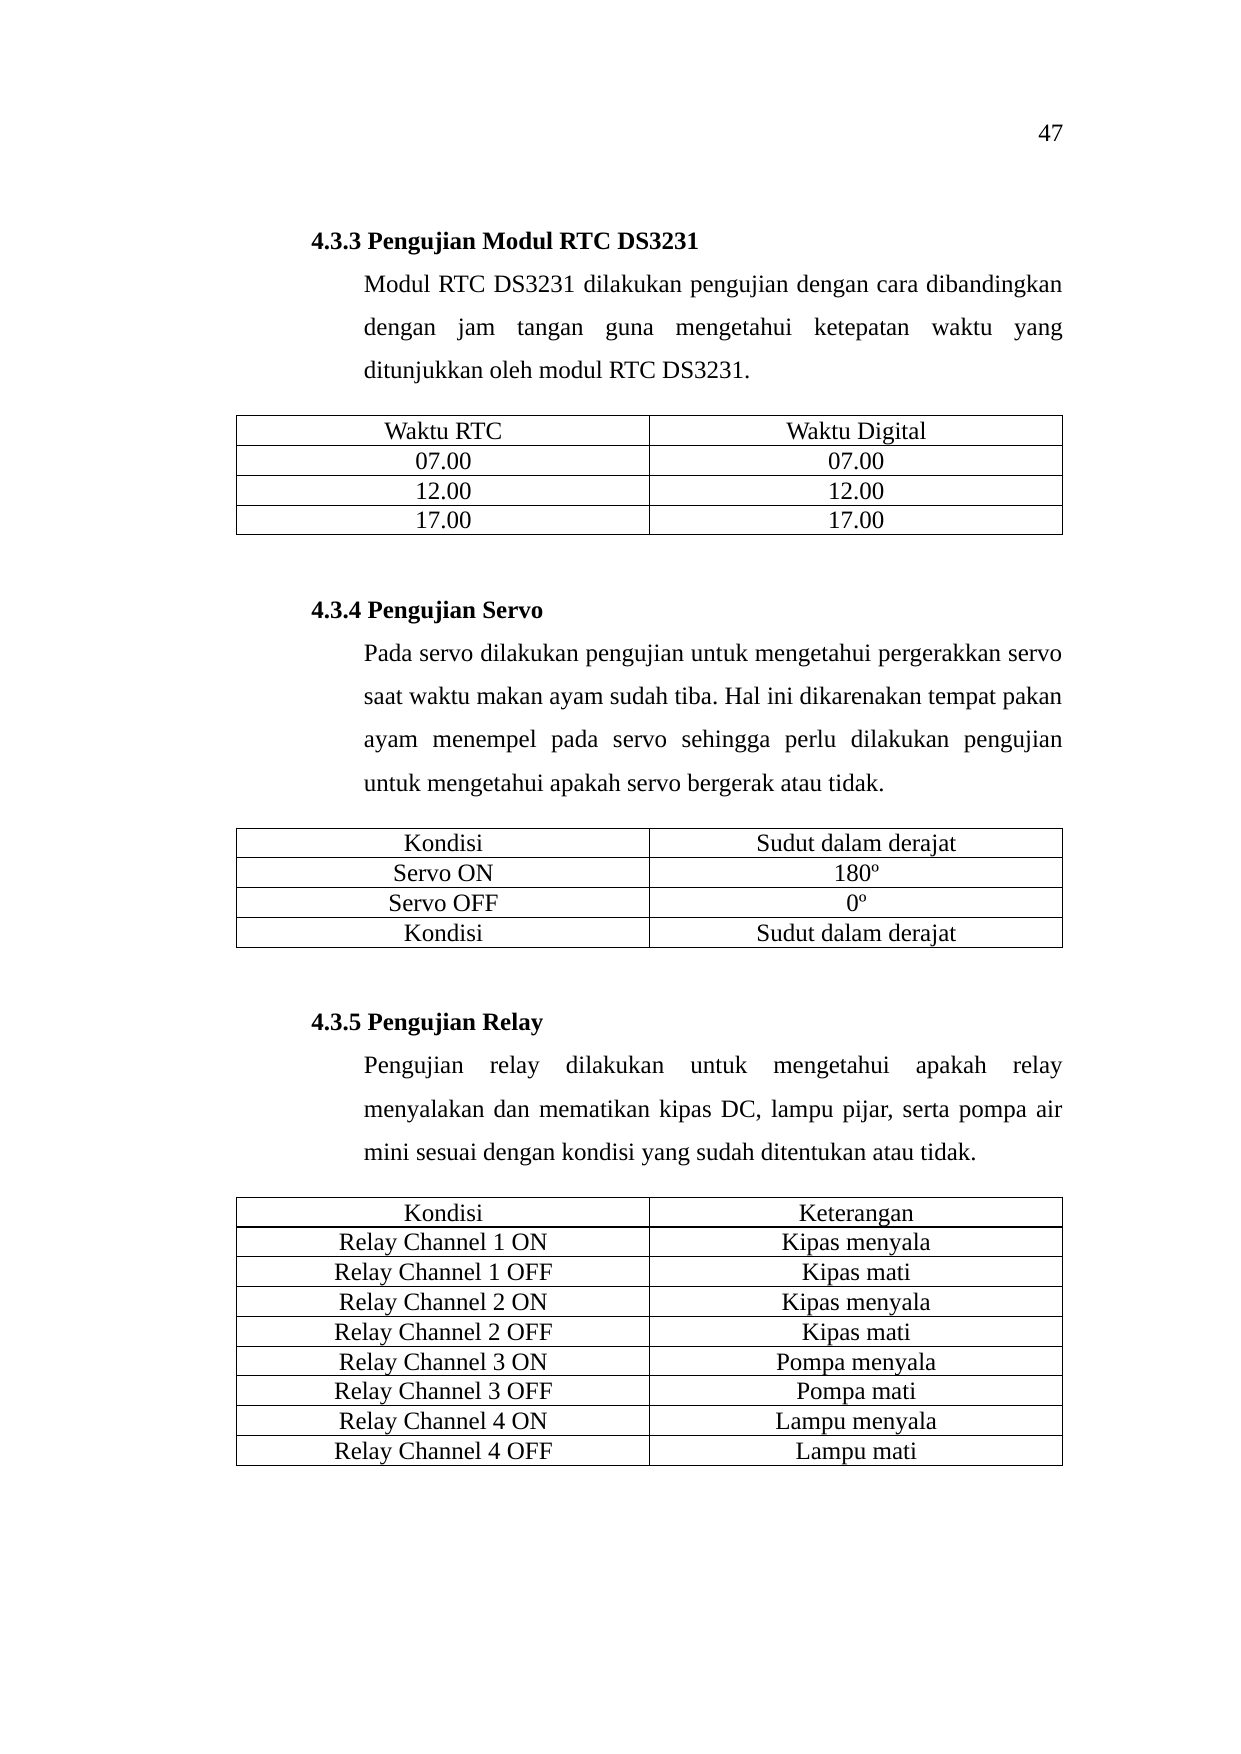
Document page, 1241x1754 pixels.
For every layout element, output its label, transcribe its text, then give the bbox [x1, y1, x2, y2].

subtitle Pengujian Modul RTC DS3231 [311, 226, 1063, 255]
table_cell Relay Channel 4 OFF [237, 1436, 649, 1465]
text Modul RTC DS3231 dilakukan pengujian dengan cara dibandingkan dengan jam tangan guna mengetahui ketepatan waktu yang ditunjukkan oleh modul RTC DS3231. [364, 269, 1063, 384]
table_header Kondisi [237, 829, 649, 857]
table_cell Lampu menyala [650, 1406, 1062, 1435]
table_header Waktu Digital [650, 416, 1062, 445]
text Pengujian relay dilakukan untuk mengetahui apakah relay menyalakan dan mematikan kipas DC, lampu pijar, serta pompa air mini sesuai dengan kondisi yang sudah ditentukan atau tidak. [364, 1051, 1063, 1166]
table_cell Relay Channel 2 ON [237, 1287, 649, 1316]
table_cell Kipas menyala [650, 1228, 1062, 1256]
text Pada servo dilakukan pengujian untuk mengetahui pergerakkan servo saat waktu makan ayam sudah tiba. Hal ini dikarenakan tempat pakan ayam menempel pada servo sehingga perlu dilakukan pengujian untuk mengetahui apakah servo bergerak atau tidak. [364, 638, 1063, 796]
subtitle Pengujian Relay [311, 1007, 1063, 1036]
table_cell Pompa mati [650, 1376, 1062, 1405]
table_cell 17.00 [650, 506, 1062, 534]
table_cell Relay Channel 1 ON [237, 1228, 649, 1256]
table_cell 07.00 [650, 446, 1062, 475]
table_cell Pompa menyala [650, 1347, 1062, 1375]
table_cell Relay Channel 4 ON [237, 1406, 649, 1435]
table_cell Servo OFF [237, 888, 649, 917]
table_header Waktu RTC [237, 416, 649, 445]
table_cell Relay Channel 2 OFF [237, 1317, 649, 1346]
table_cell 12.00 [237, 476, 649, 504]
table_cell Relay Channel 1 OFF [237, 1257, 649, 1286]
table_cell Kipas mati [650, 1317, 1062, 1346]
table_cell 180º [650, 858, 1062, 887]
subtitle Pengujian Servo [311, 595, 1063, 624]
table_header Keterangan [650, 1198, 1062, 1226]
table_cell Relay Channel 3 ON [237, 1347, 649, 1375]
table_cell Servo ON [237, 858, 649, 887]
table_cell Relay Channel 3 OFF [237, 1376, 649, 1405]
table_cell 0º [650, 888, 1062, 917]
table_cell Lampu mati [650, 1436, 1062, 1465]
table_cell 07.00 [237, 446, 649, 475]
table_header Kondisi [237, 1198, 649, 1226]
table_cell Kipas mati [650, 1257, 1062, 1286]
table_cell 17.00 [237, 506, 649, 534]
table_cell 12.00 [650, 476, 1062, 504]
table_cell Kipas menyala [650, 1287, 1062, 1316]
table_header Sudut dalam derajat [650, 829, 1062, 857]
table_cell Sudut dalam derajat [650, 918, 1062, 947]
table_cell Kondisi [237, 918, 649, 947]
